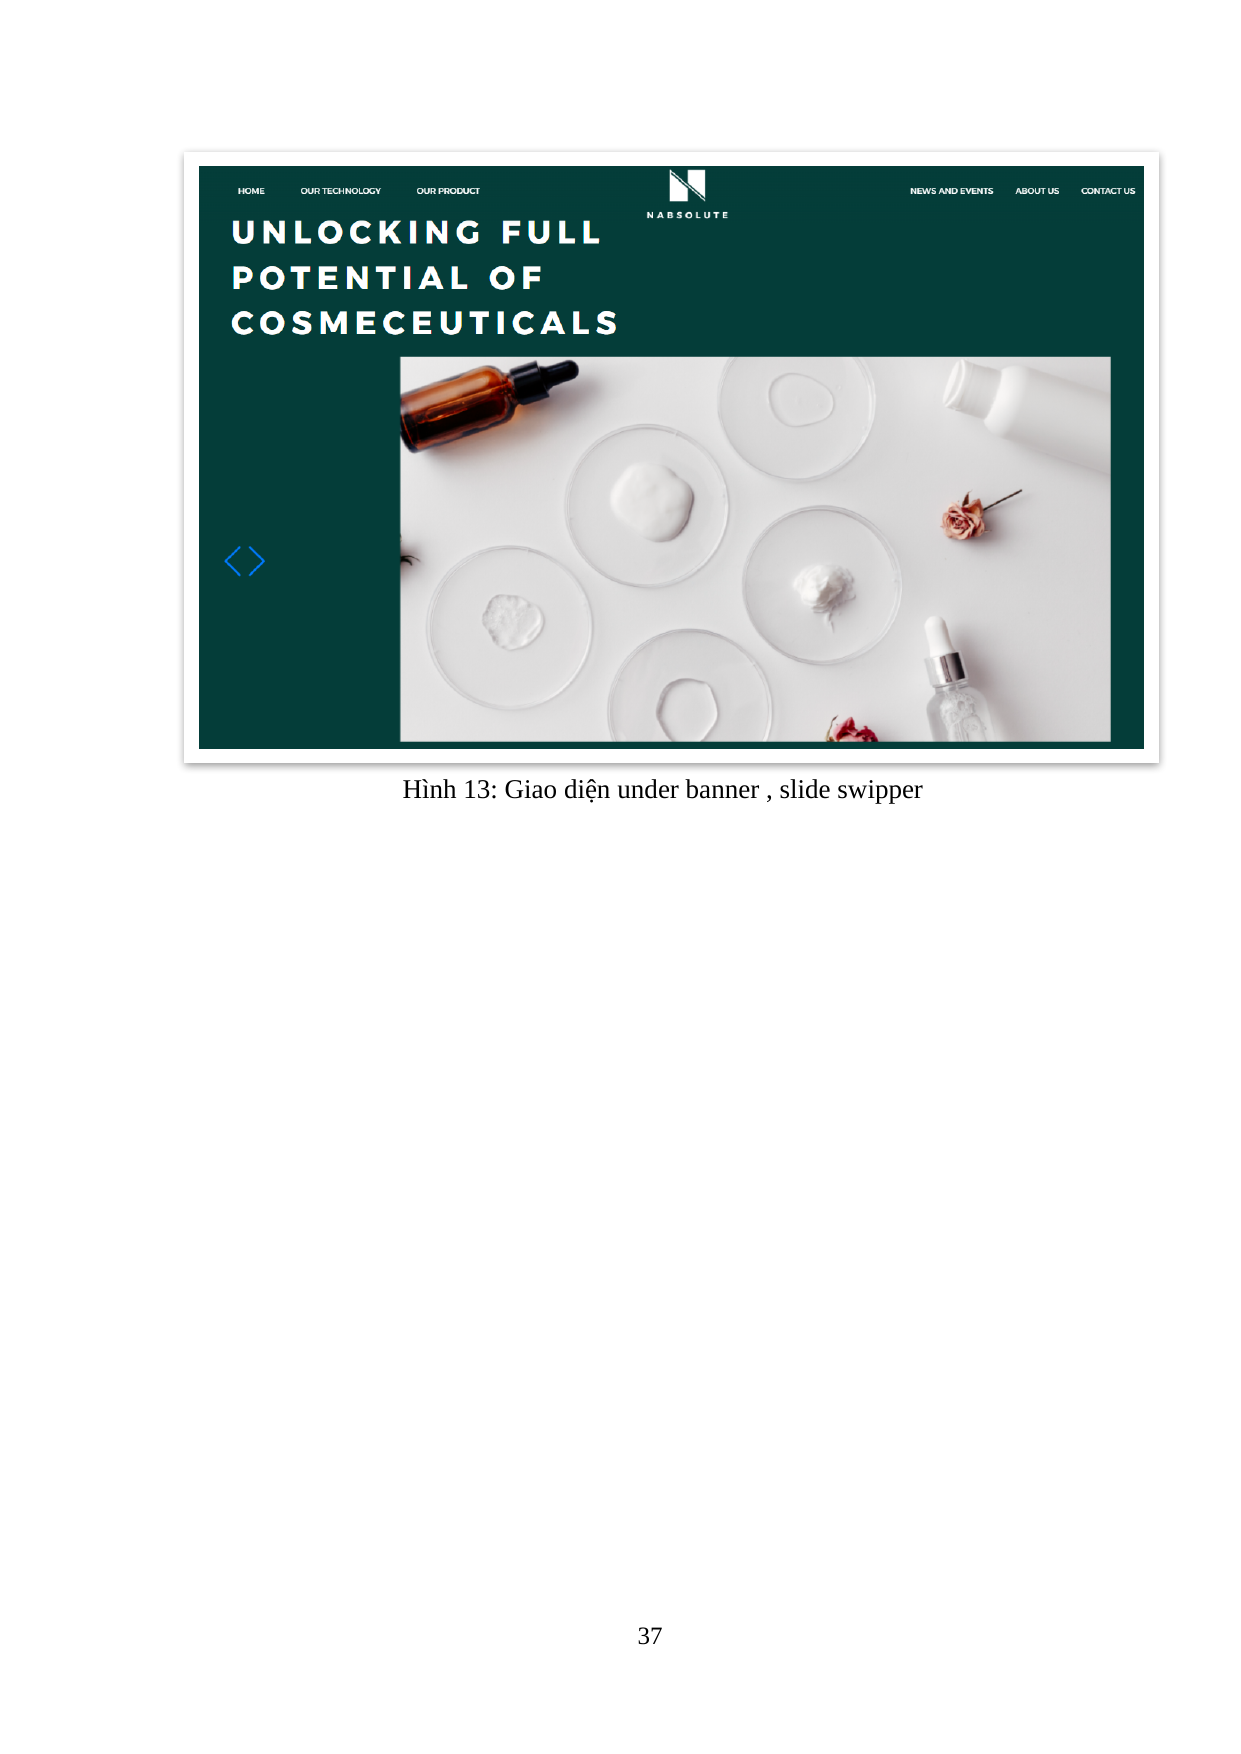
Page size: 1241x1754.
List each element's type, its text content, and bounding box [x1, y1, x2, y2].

text Hình 13: Giao diện under banner , slide swipper [327, 773, 1122, 804]
picture [199, 166, 1144, 749]
